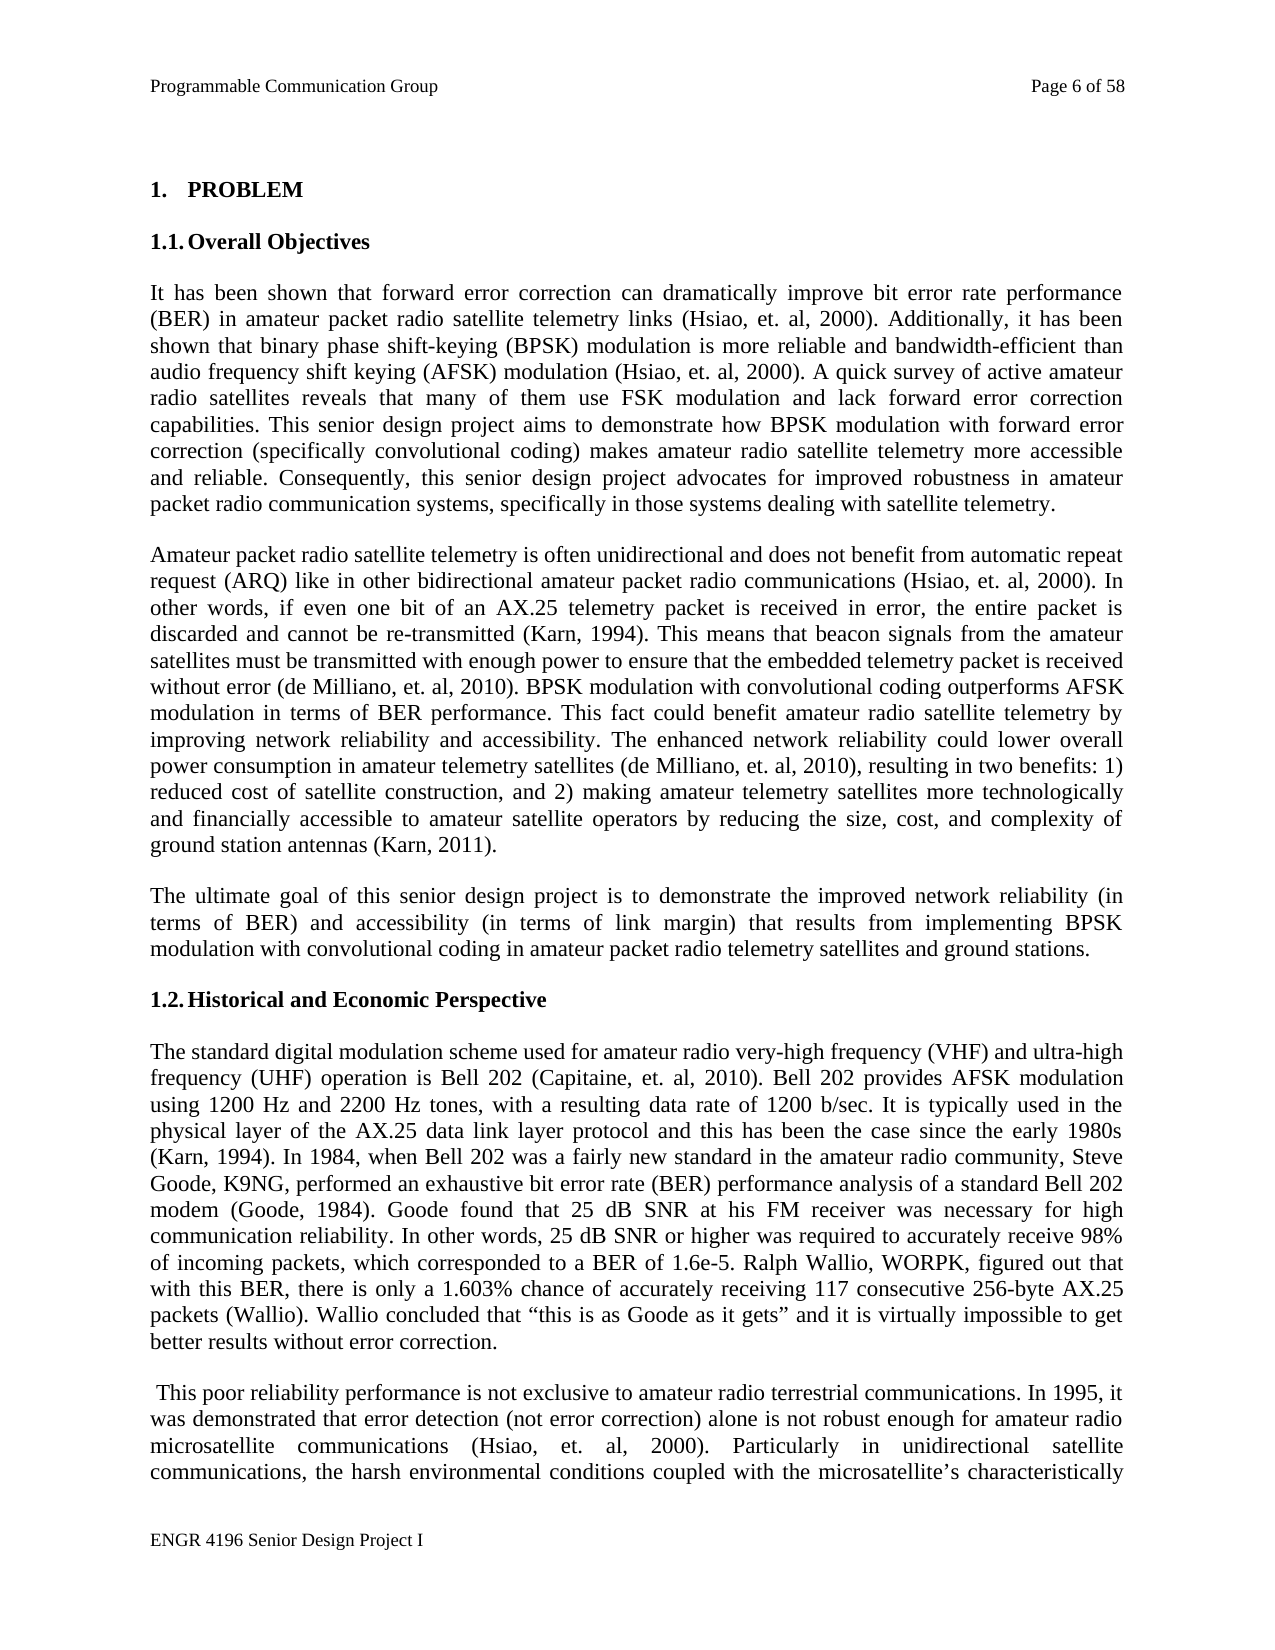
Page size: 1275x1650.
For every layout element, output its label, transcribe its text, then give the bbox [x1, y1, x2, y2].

subtitle Historical and Economic Perspective [150, 987, 1125, 1013]
text The ultimate goal of this senior design project is to demonstrate the improved network reliability (in terms of BER) and accessibility (in terms of link margin) that results from implementing BPSK modulation with convolutional coding in amateur packet radio telemetry satellites and ground stations. [150, 882, 1125, 962]
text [150, 1379, 1125, 1484]
subtitle Overall Objectives [150, 228, 1125, 254]
subtitle Problem [150, 176, 1125, 203]
text The standard digital modulation scheme used for amateur radio very-high frequency (VHF) and ultra-high frequency (UHF) operation is Bell 202 (Capitaine, et. al, 2010). Bell 202 provides AFSK modulation using 1200 Hz and 2200 Hz tones, with a resulting data rate of 1200 b/sec. It is typically used in the physical layer of the AX.25 data link layer protocol and this has been the case since the early 1980s (Karn, 1994). In 1984, when Bell 202 was a fairly new standard in the amateur radio community, Steve Goode, K9NG, performed an exhaustive bit error rate (BER) performance analysis of a standard Bell 202 modem (Goode, 1984). Goode found that 25 dB SNR at his FM receiver was necessary for high communication reliability. In other words, 25 dB SNR or higher was required to accurately receive 98% of incoming packets, which corresponded to a BER of 1.6e-5. Ralph Wallio, WORPK, figured out that with this BER, there is only a 1.603% chance of accurately receiving 117 consecutive 256-byte AX.25 packets (Wallio). Wallio concluded that “this is as Goode as it gets” and it is virtually impossible to get better results without error correction. [150, 1038, 1125, 1354]
text It has been shown that forward error correction can dramatically improve bit error rate performance (BER) in amateur packet radio satellite telemetry links (Hsiao, et. al, 2000). Additionally, it has been shown that binary phase shift-keying (BPSK) modulation is more reliable and bandwidth-efficient than audio frequency shift keying (AFSK) modulation (Hsiao, et. al, 2000). A quick survey of active amateur radio satellites reveals that many of them use FSK modulation and lack forward error correction capabilities. This senior design project aims to demonstrate how BPSK modulation with forward error correction (specifically convolutional coding) makes amateur radio satellite telemetry more accessible and reliable. Consequently, this senior design project advocates for improved robustness in amateur packet radio communication systems, specifically in those systems dealing with satellite telemetry. [150, 279, 1125, 516]
text Amateur packet radio satellite telemetry is often unidirectional and does not benefit from automatic repeat request (ARQ) like in other bidirectional amateur packet radio communications (Hsiao, et. al, 2000). In other words, if even one bit of an AX.25 telemetry packet is received in error, the entire packet is discarded and cannot be re-transmitted (Karn, 1994). This means that beacon signals from the amateur satellites must be transmitted with enough power to ensure that the embedded telemetry packet is received without error (de Milliano, et. al, 2010). BPSK modulation with convolutional coding outperforms AFSK modulation in terms of BER performance. This fact could benefit amateur radio satellite telemetry by improving network reliability and accessibility. The enhanced network reliability could lower overall power consumption in amateur telemetry satellites (de Milliano, et. al, 2010), resulting in two benefits: 1) reduced cost of satellite construction, and 2) making amateur telemetry satellites more technologically and financially accessible to amateur satellite operators by reducing the size, cost, and complexity of ground station antennas (Karn, 2011). [150, 541, 1125, 857]
